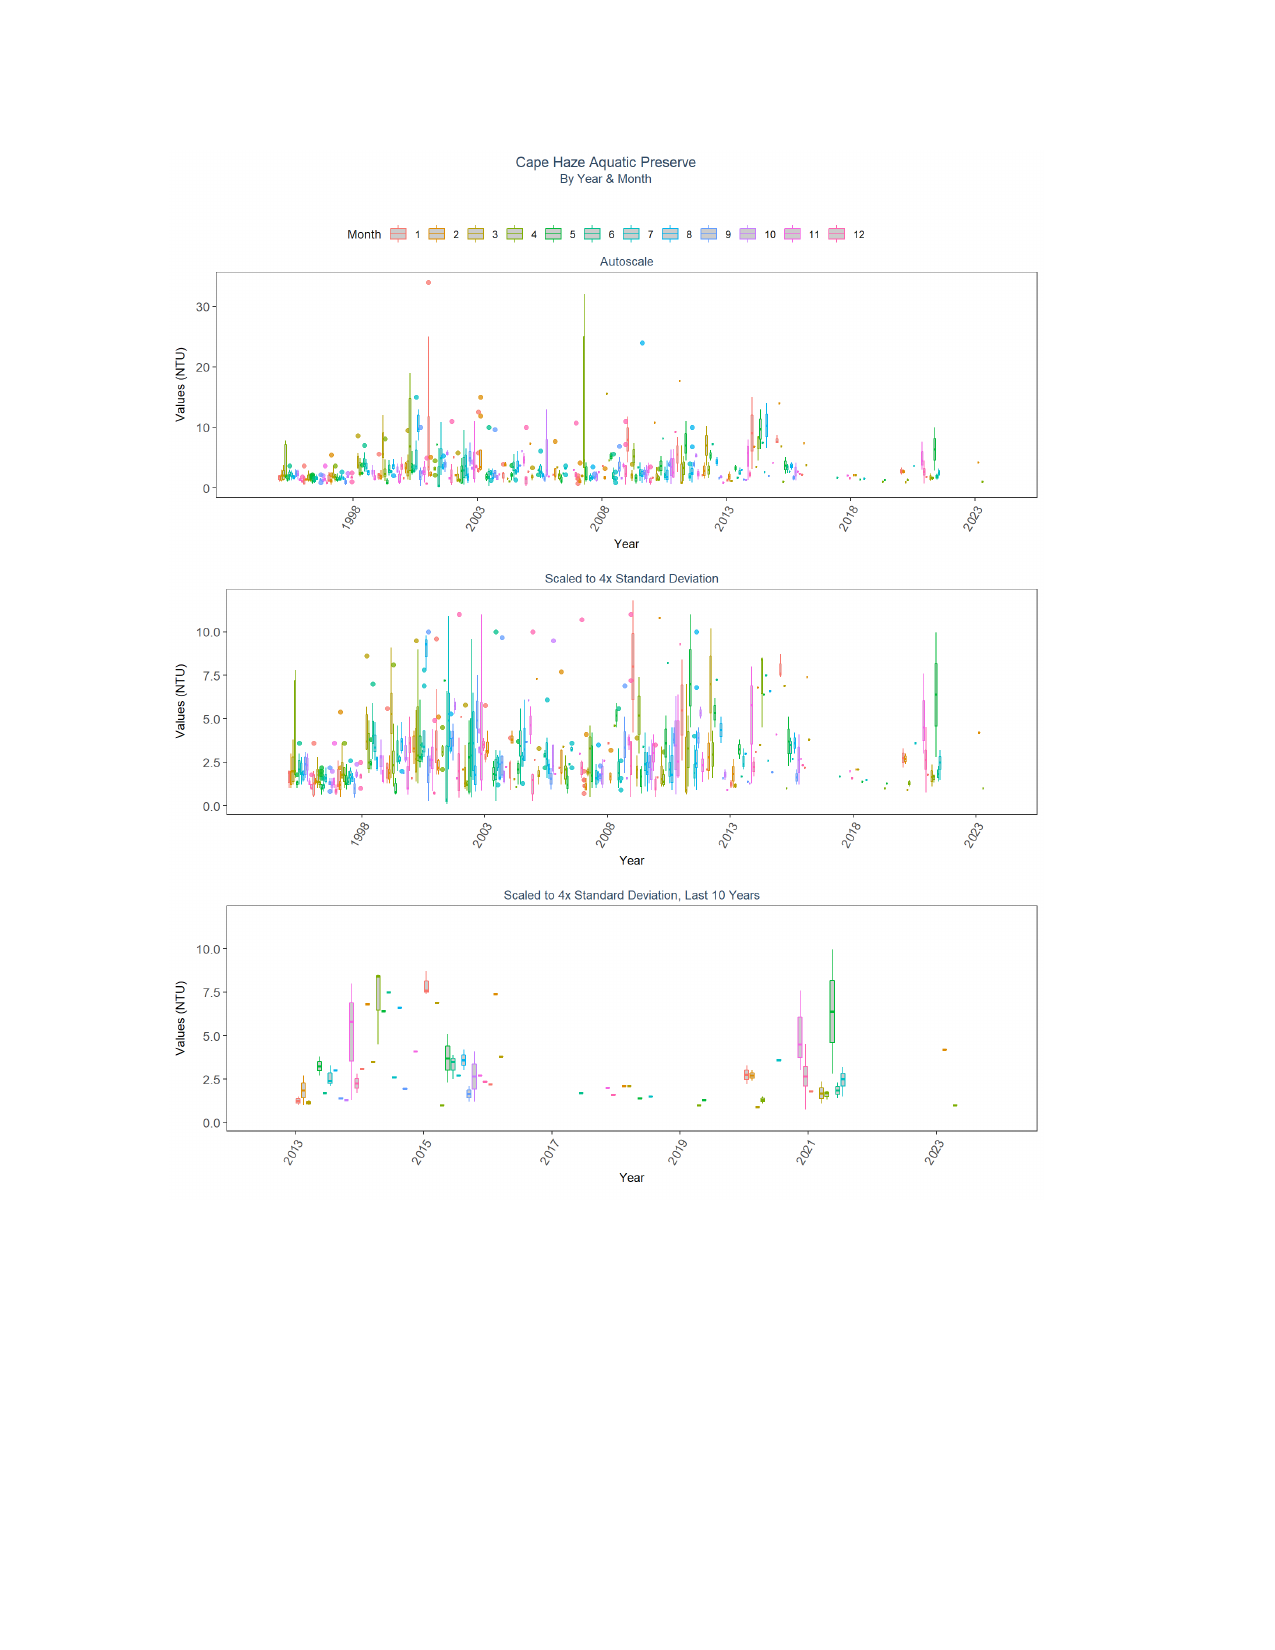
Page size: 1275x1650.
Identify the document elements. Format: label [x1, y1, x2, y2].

picture [168, 150, 1044, 1200]
